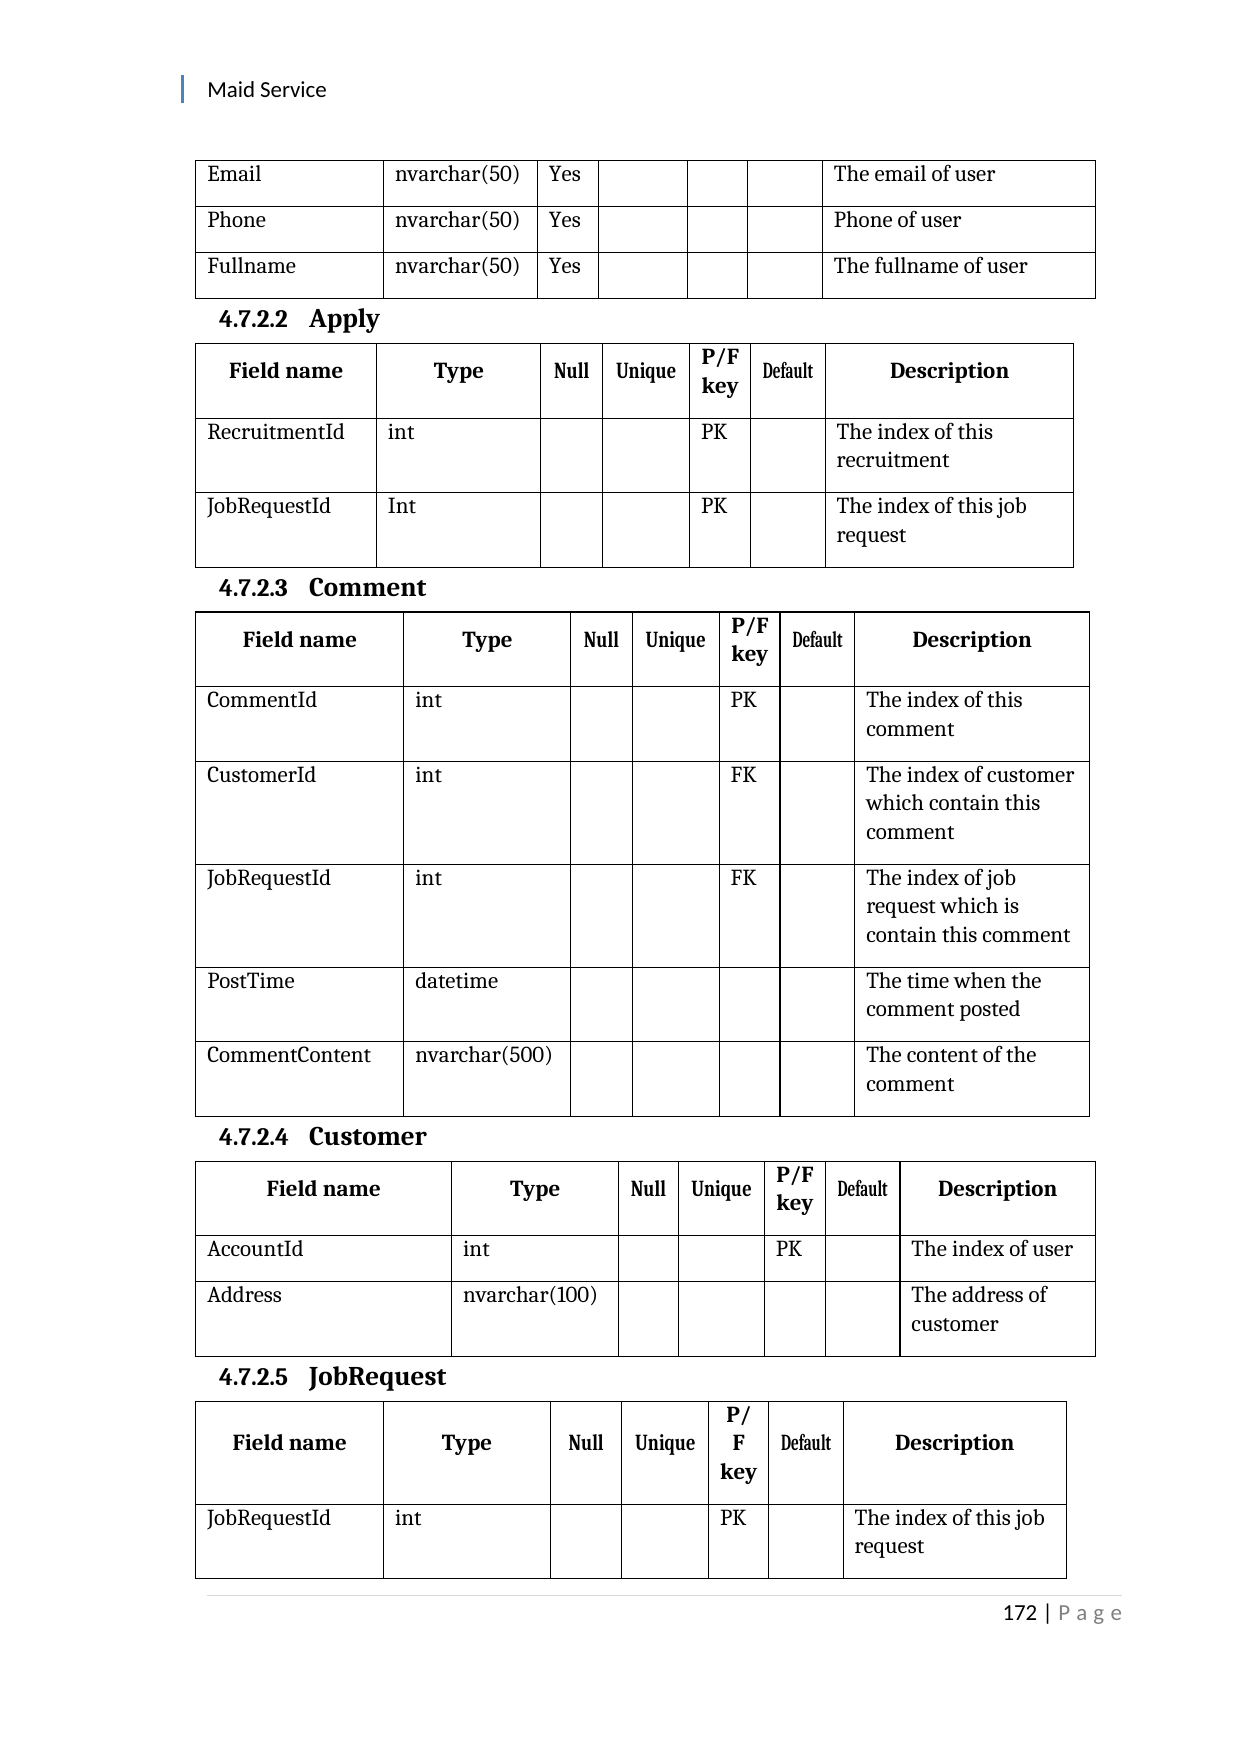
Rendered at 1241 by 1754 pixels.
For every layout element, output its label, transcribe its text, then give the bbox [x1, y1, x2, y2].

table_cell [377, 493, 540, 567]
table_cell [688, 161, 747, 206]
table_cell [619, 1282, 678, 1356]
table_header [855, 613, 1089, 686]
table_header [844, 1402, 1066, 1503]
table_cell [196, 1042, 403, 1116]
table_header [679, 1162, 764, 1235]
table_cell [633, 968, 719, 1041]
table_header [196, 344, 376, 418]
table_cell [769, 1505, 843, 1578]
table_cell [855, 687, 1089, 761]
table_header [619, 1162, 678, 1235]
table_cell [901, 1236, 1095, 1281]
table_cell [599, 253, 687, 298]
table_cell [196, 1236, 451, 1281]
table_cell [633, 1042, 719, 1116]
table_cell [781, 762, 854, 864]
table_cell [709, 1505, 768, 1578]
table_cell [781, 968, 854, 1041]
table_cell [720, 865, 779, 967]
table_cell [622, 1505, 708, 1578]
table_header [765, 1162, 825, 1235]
subtitle Comment [219, 572, 1122, 603]
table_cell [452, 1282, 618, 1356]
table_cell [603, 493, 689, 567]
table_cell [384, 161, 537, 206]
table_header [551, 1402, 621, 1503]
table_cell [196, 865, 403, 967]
subtitle Customer [219, 1121, 1122, 1152]
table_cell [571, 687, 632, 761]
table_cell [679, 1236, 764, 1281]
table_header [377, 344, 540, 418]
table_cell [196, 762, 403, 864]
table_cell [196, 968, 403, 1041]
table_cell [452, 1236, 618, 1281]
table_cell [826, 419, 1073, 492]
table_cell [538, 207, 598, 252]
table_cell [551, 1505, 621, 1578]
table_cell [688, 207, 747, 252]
subtitle Apply [219, 303, 1122, 335]
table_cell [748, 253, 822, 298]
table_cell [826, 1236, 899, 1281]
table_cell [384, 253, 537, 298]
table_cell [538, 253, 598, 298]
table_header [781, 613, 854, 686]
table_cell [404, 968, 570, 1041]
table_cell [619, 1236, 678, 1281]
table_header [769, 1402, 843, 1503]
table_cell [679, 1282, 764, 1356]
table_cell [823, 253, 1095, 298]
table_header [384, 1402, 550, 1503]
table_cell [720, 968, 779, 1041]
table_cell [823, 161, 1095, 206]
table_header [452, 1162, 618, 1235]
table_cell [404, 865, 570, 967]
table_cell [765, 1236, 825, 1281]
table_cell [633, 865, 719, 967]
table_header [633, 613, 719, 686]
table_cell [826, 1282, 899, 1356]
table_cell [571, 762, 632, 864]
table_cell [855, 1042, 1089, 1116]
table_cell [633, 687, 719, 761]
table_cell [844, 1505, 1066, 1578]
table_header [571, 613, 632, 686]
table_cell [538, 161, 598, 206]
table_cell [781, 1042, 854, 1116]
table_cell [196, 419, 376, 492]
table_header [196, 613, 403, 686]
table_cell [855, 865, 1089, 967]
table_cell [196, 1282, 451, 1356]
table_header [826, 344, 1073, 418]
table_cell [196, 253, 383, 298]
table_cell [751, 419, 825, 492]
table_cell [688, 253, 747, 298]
subtitle JobRequest [219, 1361, 1122, 1392]
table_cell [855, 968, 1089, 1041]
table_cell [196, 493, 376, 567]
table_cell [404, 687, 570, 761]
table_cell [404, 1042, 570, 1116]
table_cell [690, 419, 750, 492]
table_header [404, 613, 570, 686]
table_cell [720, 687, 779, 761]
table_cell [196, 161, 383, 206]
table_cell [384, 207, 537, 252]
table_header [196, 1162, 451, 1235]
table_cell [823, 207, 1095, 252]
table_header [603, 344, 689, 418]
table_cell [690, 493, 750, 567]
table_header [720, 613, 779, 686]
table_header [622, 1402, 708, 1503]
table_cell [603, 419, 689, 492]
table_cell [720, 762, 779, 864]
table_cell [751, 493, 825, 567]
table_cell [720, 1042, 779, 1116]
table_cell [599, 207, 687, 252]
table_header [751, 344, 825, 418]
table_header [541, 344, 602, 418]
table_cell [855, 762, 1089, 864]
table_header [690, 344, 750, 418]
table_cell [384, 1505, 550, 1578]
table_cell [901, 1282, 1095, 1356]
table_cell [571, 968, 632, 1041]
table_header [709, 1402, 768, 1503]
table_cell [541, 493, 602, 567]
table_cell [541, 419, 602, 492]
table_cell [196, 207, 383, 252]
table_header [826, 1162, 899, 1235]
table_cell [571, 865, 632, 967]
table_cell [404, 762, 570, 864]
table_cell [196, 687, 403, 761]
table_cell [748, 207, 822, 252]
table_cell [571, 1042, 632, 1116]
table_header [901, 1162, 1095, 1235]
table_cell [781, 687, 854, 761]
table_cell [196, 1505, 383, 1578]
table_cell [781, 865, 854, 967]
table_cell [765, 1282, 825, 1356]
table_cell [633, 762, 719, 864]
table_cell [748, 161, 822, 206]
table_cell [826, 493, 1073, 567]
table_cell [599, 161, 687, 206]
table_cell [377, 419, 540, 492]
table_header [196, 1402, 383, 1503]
